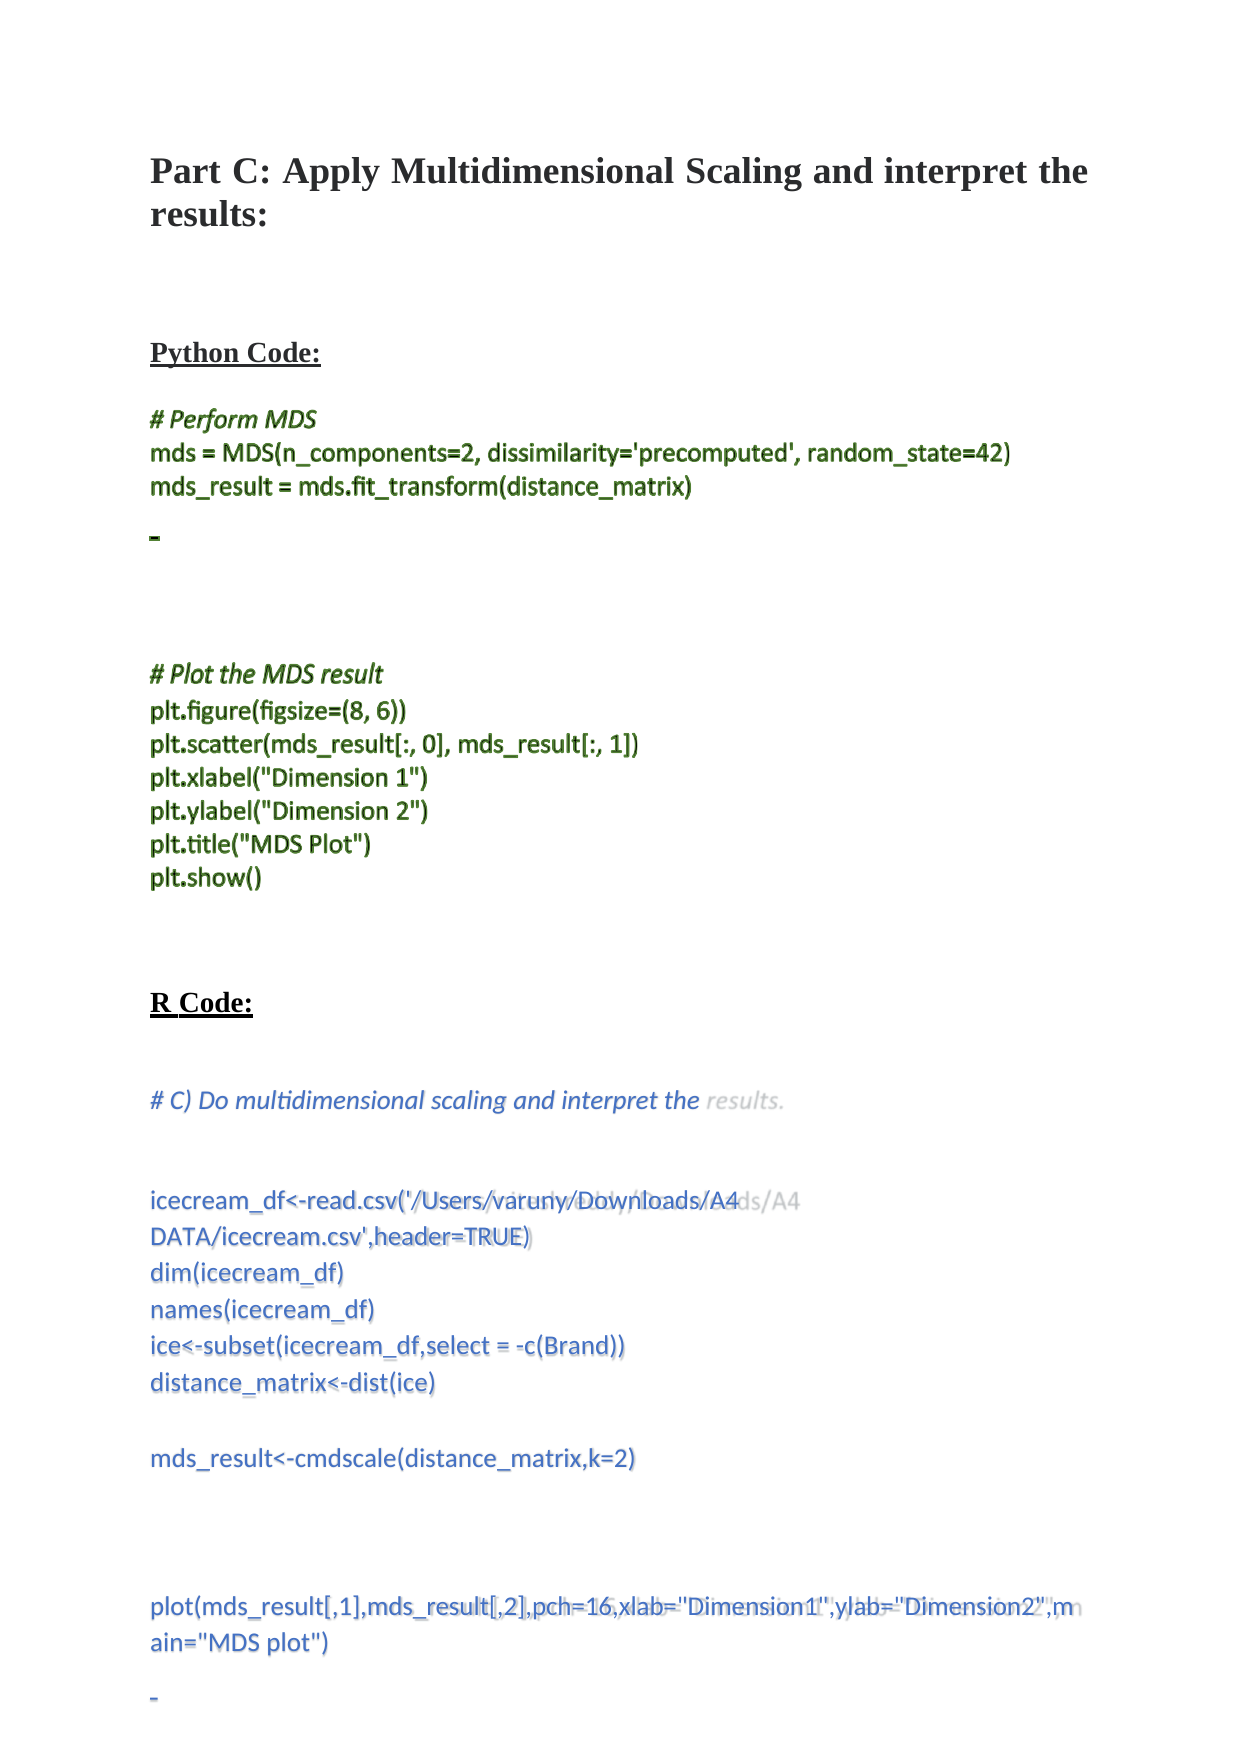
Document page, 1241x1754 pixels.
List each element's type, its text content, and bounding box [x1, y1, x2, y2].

picture [151, 699, 638, 891]
picture [131, 1594, 1083, 1678]
picture [131, 1188, 801, 1419]
text Part C: Apply Multidimensional Scaling and interpret the results: [150, 148, 1132, 234]
picture [149, 662, 384, 684]
picture [149, 408, 1010, 500]
picture [148, 1088, 784, 1115]
text R Code: [150, 985, 1132, 1019]
subtitle Python Code: [150, 335, 1132, 368]
picture [149, 1445, 637, 1473]
picture [148, 1697, 159, 1703]
